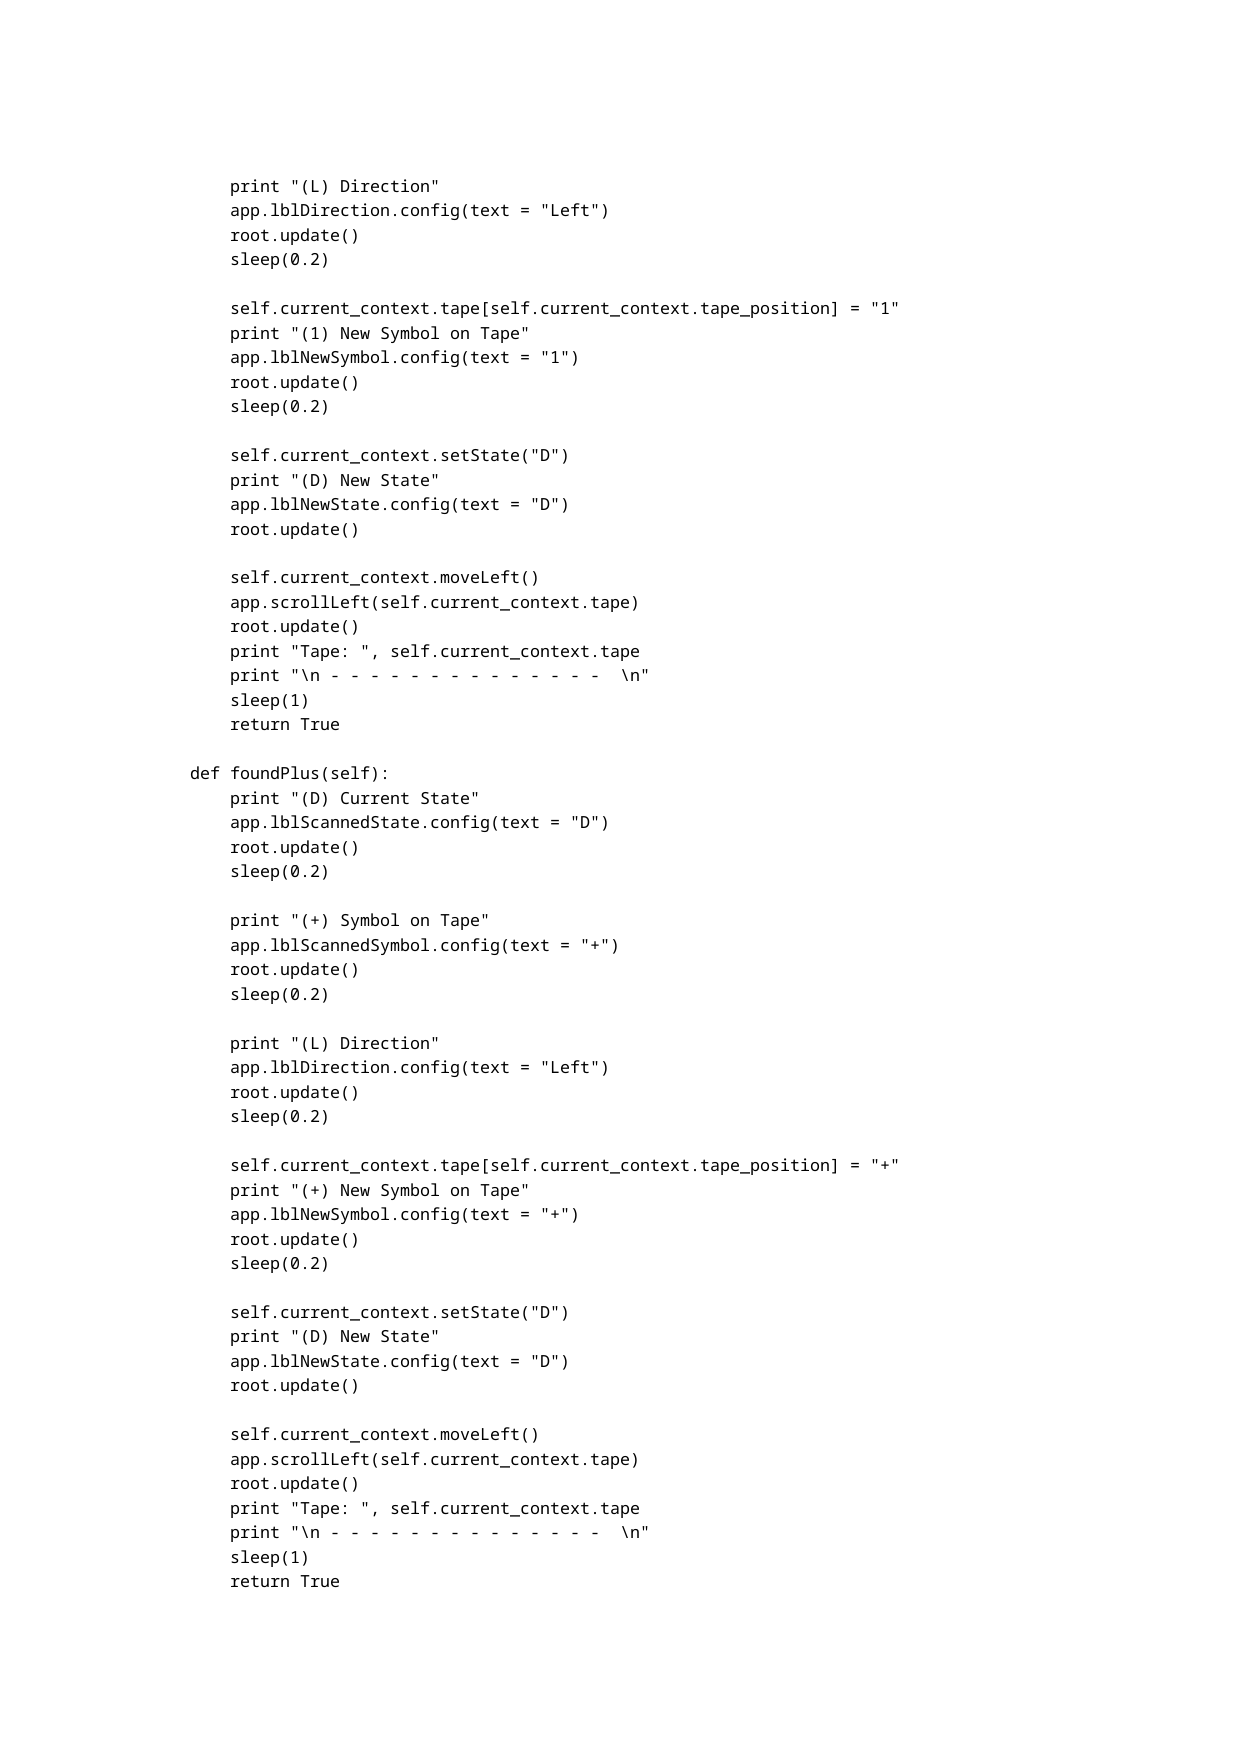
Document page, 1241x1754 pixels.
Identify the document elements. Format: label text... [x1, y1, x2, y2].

text app.lblScannedState.config(text = "D") [150, 811, 1090, 834]
text print "(+) Symbol on Tape" [150, 909, 1090, 932]
text self.current_context.moveLeft() [150, 1423, 1090, 1446]
text root.update() [150, 1374, 1090, 1397]
text root.update() [150, 517, 1090, 540]
text sleep(0.2) [150, 248, 1090, 271]
text app.scrollLeft(self.current_context.tape) [150, 591, 1090, 613]
text sleep(1) [150, 1545, 1090, 1568]
text root.update() [150, 615, 1090, 638]
text self.current_context.moveLeft() [150, 566, 1090, 589]
text root.update() [150, 223, 1090, 246]
text sleep(0.2) [150, 860, 1090, 883]
text root.update() [150, 958, 1090, 981]
text root.update() [150, 1080, 1090, 1103]
text print "(D) New State" [150, 468, 1090, 491]
text print "(+) New Symbol on Tape" [150, 1178, 1090, 1201]
text sleep(0.2) [150, 395, 1090, 417]
text root.update() [150, 1472, 1090, 1494]
text return True [150, 1570, 1090, 1592]
text root.update() [150, 370, 1090, 393]
text print "(D) New State" [150, 1325, 1090, 1348]
text app.lblScannedSymbol.config(text = "+") [150, 933, 1090, 956]
text self.current_context.tape[self.current_context.tape_position] = "1" [150, 297, 1090, 319]
text self.current_context.tape[self.current_context.tape_position] = "+" [150, 1154, 1090, 1176]
text root.update() [150, 1227, 1090, 1250]
text app.lblDirection.config(text = "Left") [150, 199, 1090, 222]
text app.scrollLeft(self.current_context.tape) [150, 1447, 1090, 1470]
text def foundPlus(self): [150, 762, 1090, 785]
text app.lblNewSymbol.config(text = "1") [150, 346, 1090, 368]
text app.lblDirection.config(text = "Left") [150, 1056, 1090, 1078]
text app.lblNewSymbol.config(text = "+") [150, 1203, 1090, 1225]
text print "(L) Direction" [150, 174, 1090, 197]
text app.lblNewState.config(text = "D") [150, 493, 1090, 515]
text self.current_context.setState("D") [150, 1301, 1090, 1323]
text self.current_context.setState("D") [150, 444, 1090, 466]
text print "(D) Current State" [150, 786, 1090, 809]
text print "Tape: ", self.current_context.tape [150, 639, 1090, 662]
text print "\n - - - - - - - - - - - - - - \n" [150, 1521, 1090, 1543]
text print "\n - - - - - - - - - - - - - - \n" [150, 664, 1090, 687]
text return True [150, 713, 1090, 736]
text print "(1) New Symbol on Tape" [150, 321, 1090, 344]
text print "Tape: ", self.current_context.tape [150, 1496, 1090, 1519]
text root.update() [150, 835, 1090, 858]
text app.lblNewState.config(text = "D") [150, 1349, 1090, 1372]
text sleep(0.2) [150, 1252, 1090, 1274]
text sleep(1) [150, 688, 1090, 711]
text sleep(0.2) [150, 982, 1090, 1005]
text print "(L) Direction" [150, 1031, 1090, 1054]
text sleep(0.2) [150, 1105, 1090, 1127]
